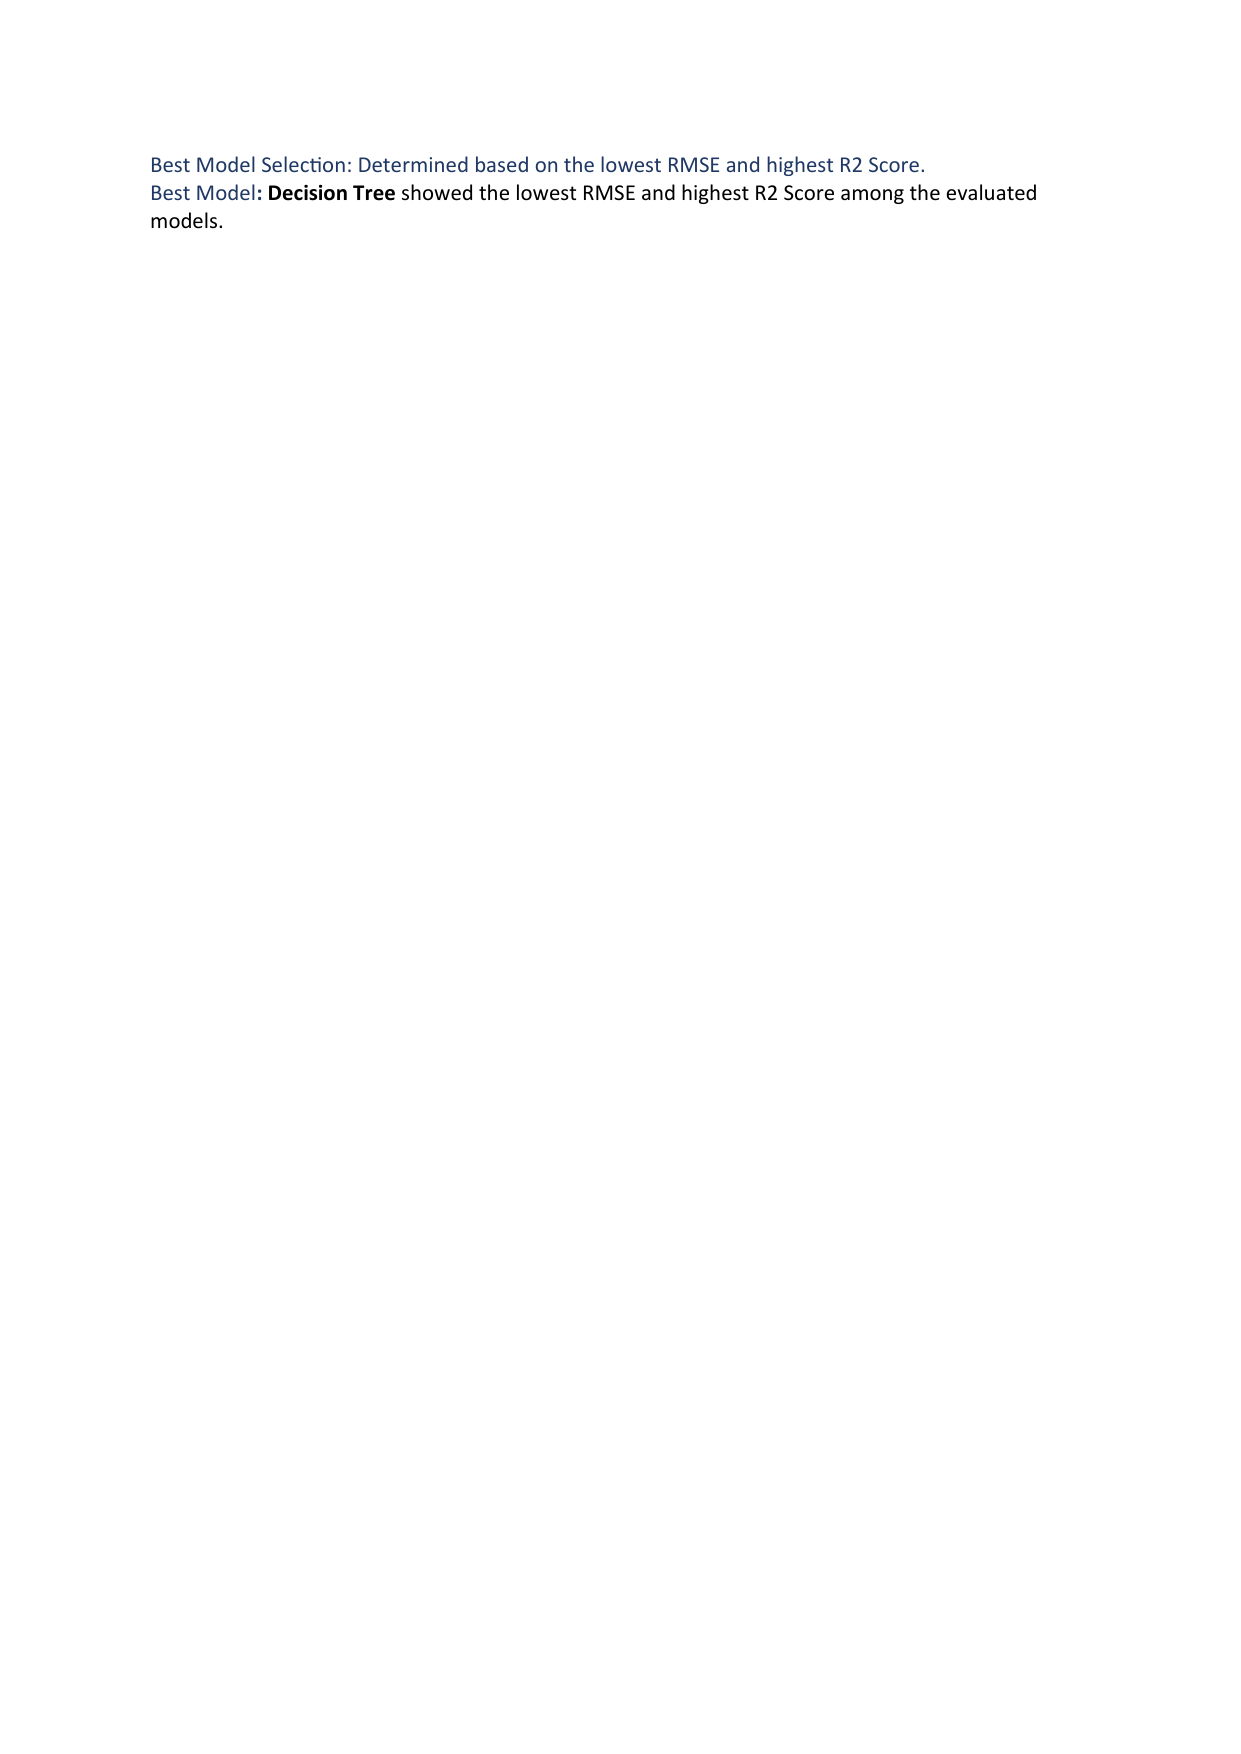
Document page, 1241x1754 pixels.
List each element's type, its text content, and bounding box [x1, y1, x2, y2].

text Best Model: Decision Tree showed the lowest RMSE and highest R2 Score among the evaluated models. [150, 178, 1090, 234]
text Best Model Selection: Determined based on the lowest RMSE and highest R2 Score. [150, 150, 1090, 178]
